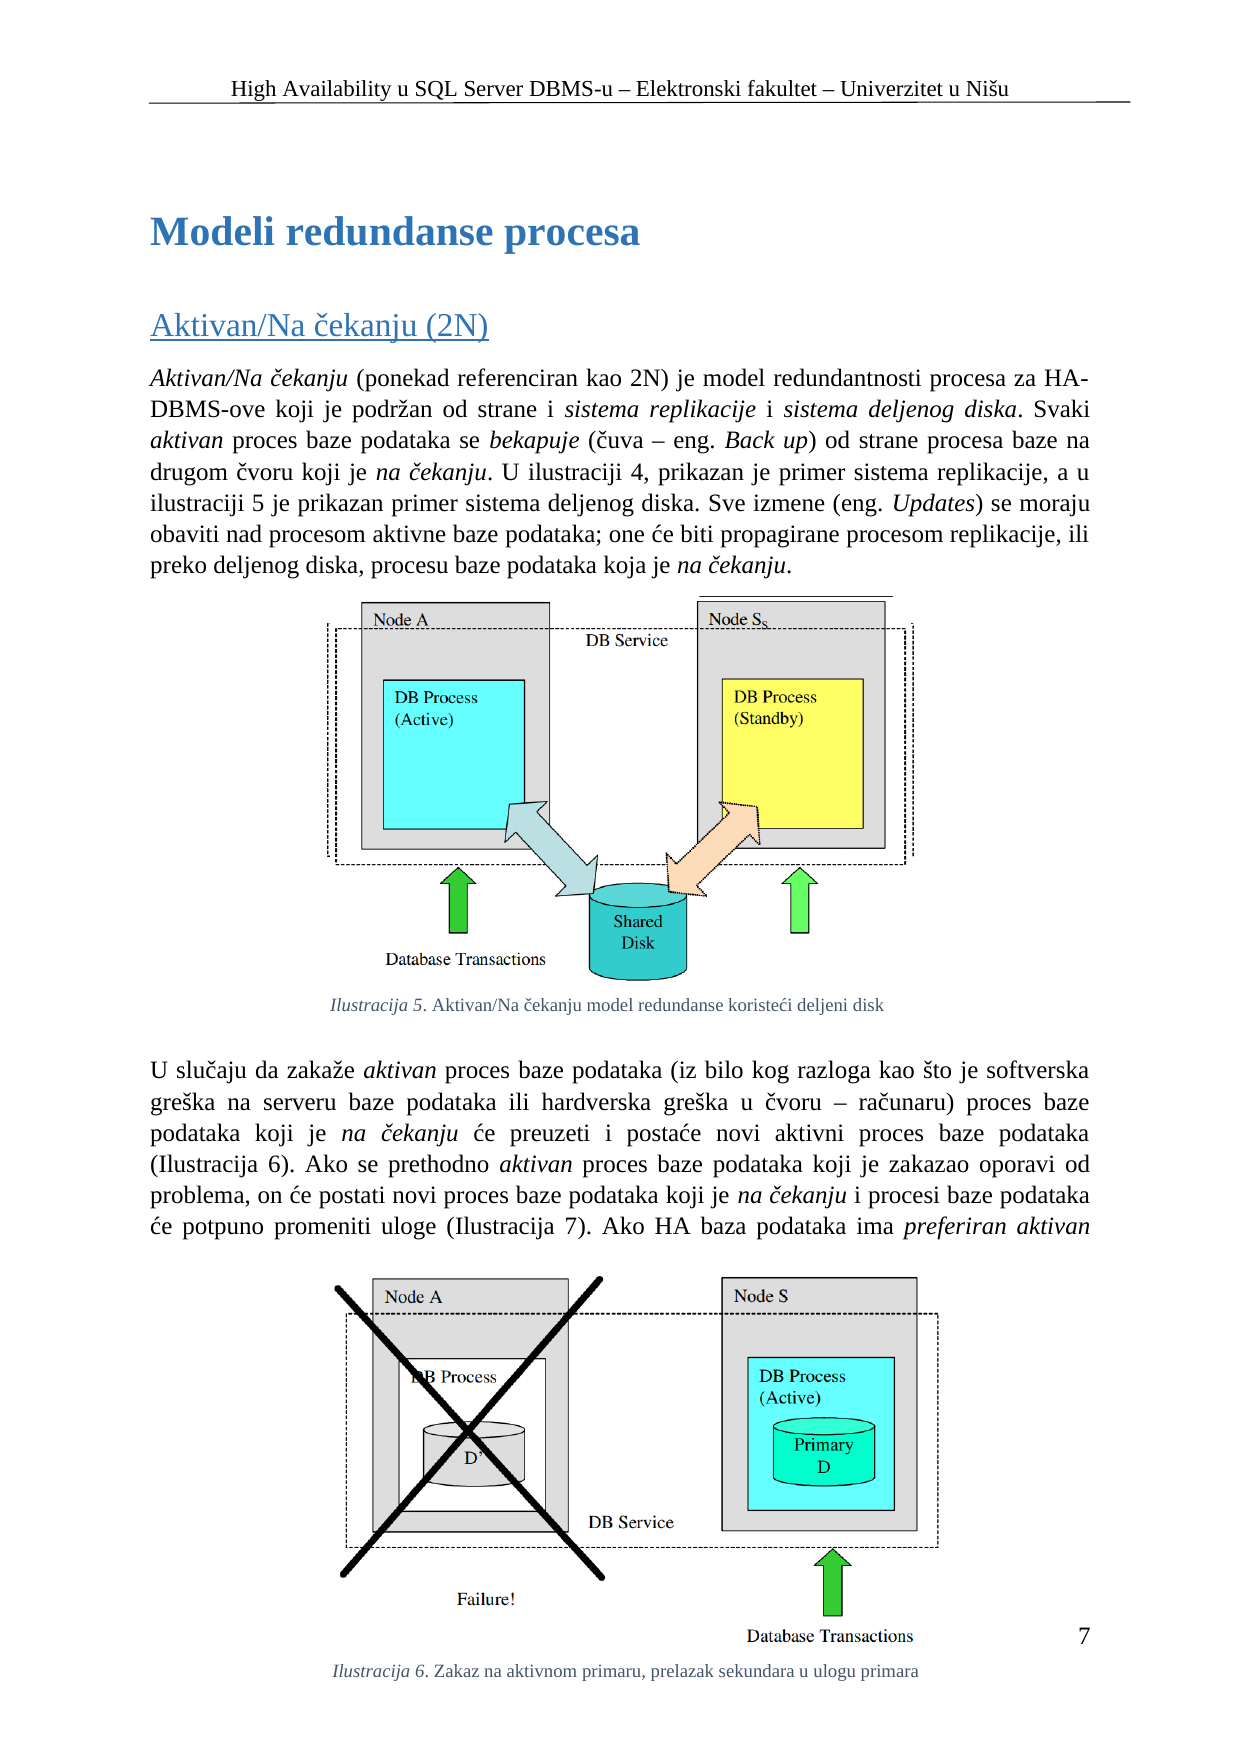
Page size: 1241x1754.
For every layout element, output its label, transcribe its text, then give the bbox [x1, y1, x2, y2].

text Aktivan/Na čekanju (ponekad referenciran kao 2N) je model redundantnosti procesa za HA-DBMS-ove koji je podržan od strane i sistema replikacije i sistema deljenog diska. Svaki aktivan proces baze podataka se bekapuje (čuva – eng. Back up) od strane procesa baze na drugom čvoru koji je na čekanju. U ilustraciji 4, prikazan je primer sistema replikacije, a u ilustraciji 5 je prikazan primer sistema deljenog diska. Sve izmene (eng. Updates) se moraju obaviti nad procesom aktivne baze podataka; one će biti propagirane procesom replikacije, ili preko deljenog diska, procesu baze podataka koja je na čekanju. [150, 363, 1090, 578]
picture [332, 1271, 943, 1651]
picture [320, 590, 921, 987]
subtitle Aktivan/Na čekanju (2N) [150, 305, 1090, 344]
subtitle Modeli redundanse procesa [150, 206, 1090, 254]
